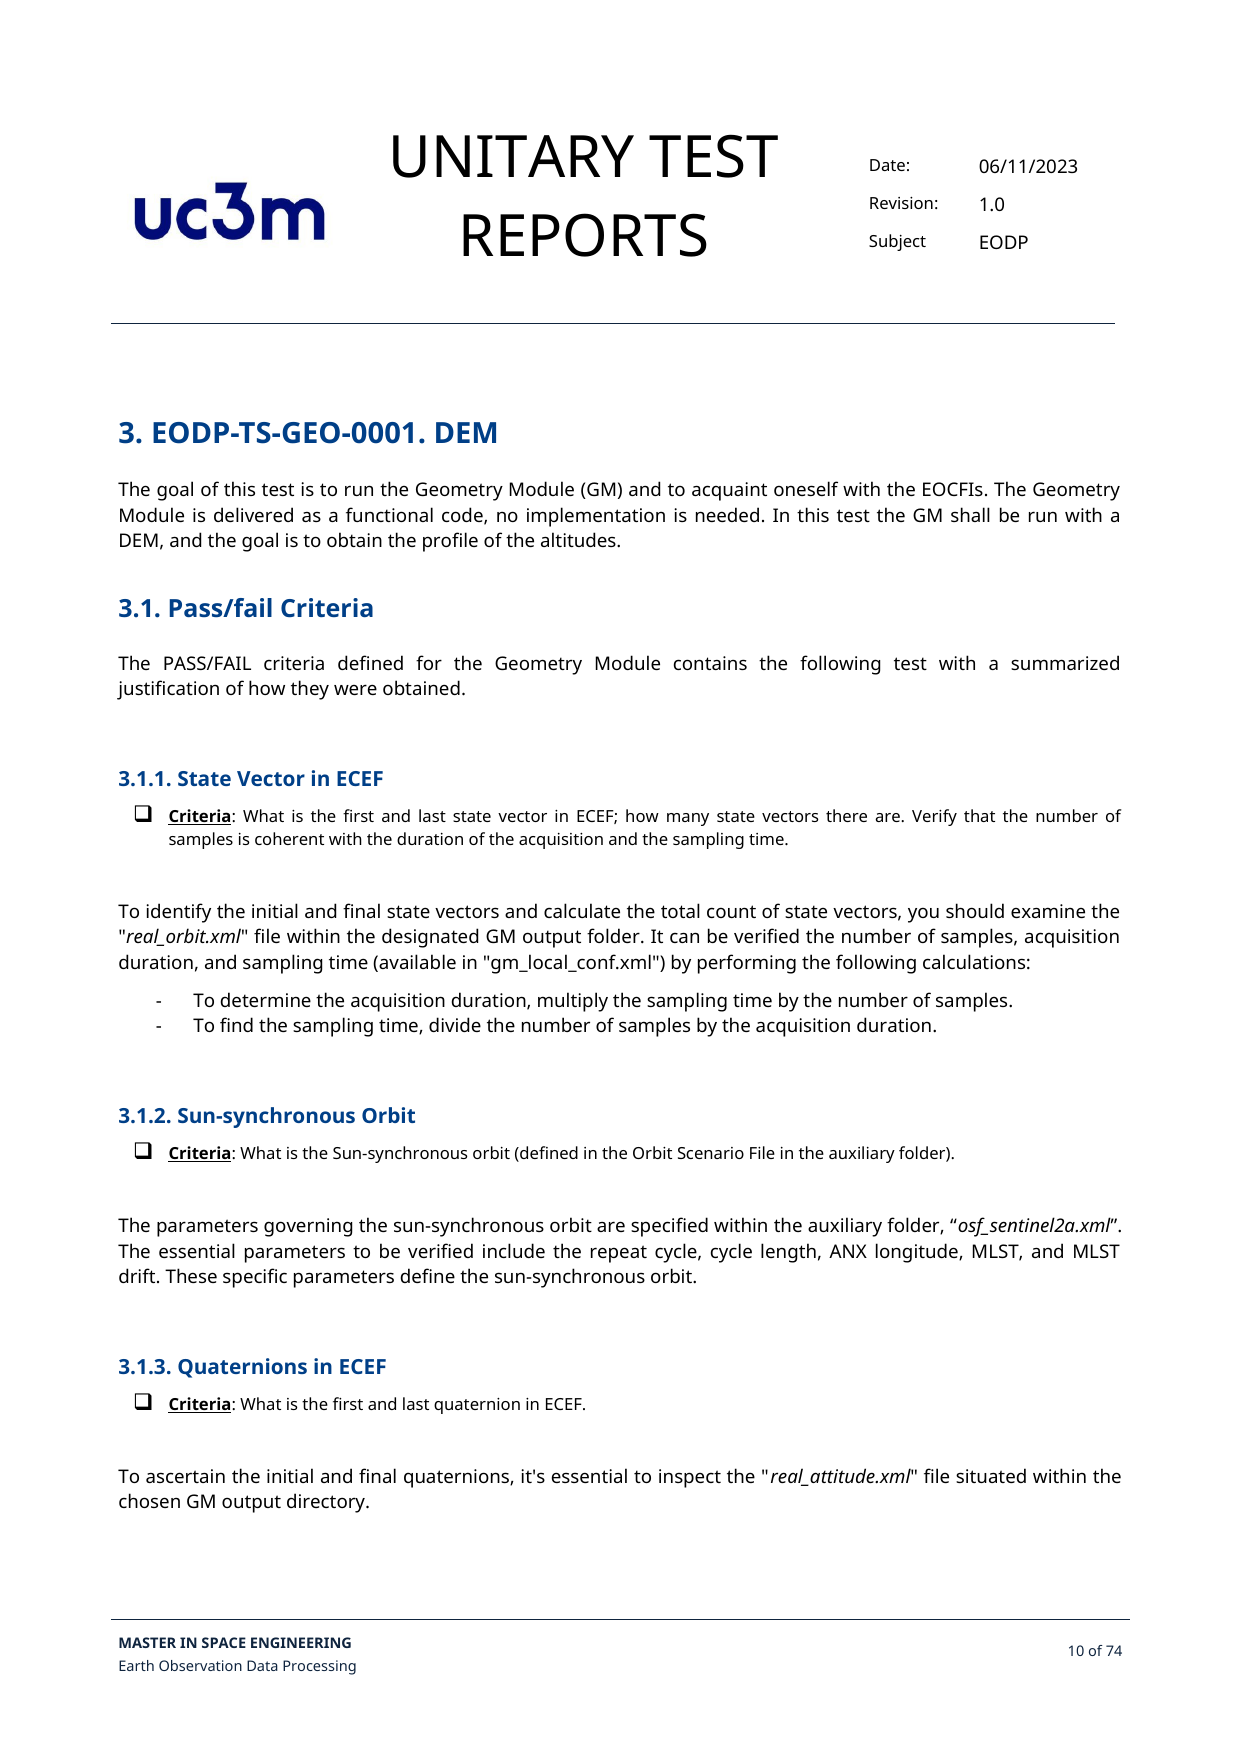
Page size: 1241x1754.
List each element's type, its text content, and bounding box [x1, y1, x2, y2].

text The parameters governing the sun-synchronous orbit are specified within the auxiliary folder, “osf_sentinel2a.xml”. The essential parameters to be verified include the repeat cycle, cycle length, ANX longitude, MLST, and MLST drift. These specific parameters define the sun-synchronous orbit. [118, 1212, 1122, 1289]
list To find the sampling time, divide the number of samples by the acquisition duration. [156, 1012, 1122, 1038]
text The PASS/FAIL criteria defined for the Geometry Module contains the following test with a summarized justification of how they were obtained. [118, 650, 1122, 701]
text To identify the initial and final state vectors and calculate the total count of state vectors, you should examine the "real_orbit.xml" file within the designated GM output folder. It can be verified the number of samples, acquisition duration, and sampling time (available in "gm_local_conf.xml") by performing the following calculations: [118, 898, 1122, 974]
text The goal of this test is to run the Geometry Module (GM) and to acquaint oneself with the EOCFIs. The Geometry Module is delivered as a functional code, no implementation is needed. In this test the GM shall be run with a DEM, and the goal is to obtain the profile of the altitudes. [118, 477, 1122, 553]
subtitle EODP-TS-GEO-0001. DEM [118, 412, 1122, 452]
text Criteria: What is the first and last quaternion in ECEF. [133, 1393, 1122, 1416]
subtitle Sun-synchronous Orbit [118, 1101, 1122, 1129]
picture [118, 172, 340, 254]
subtitle Pass/fail Criteria [118, 591, 1122, 625]
text Criteria: What is the Sun-synchronous orbit (defined in the Orbit Scenario File in the auxiliary folder). [133, 1142, 1122, 1165]
subtitle State Vector in ECEF [118, 764, 1122, 792]
text To ascertain the initial and final quaternions, it's essential to inspect the "real_attitude.xml" file situated within the chosen GM output directory. [118, 1463, 1122, 1514]
list To determine the acquisition duration, multiply the sampling time by the number of samples. [156, 987, 1122, 1012]
subtitle Quaternions in ECEF [118, 1352, 1122, 1380]
text Criteria: What is the first and last state vector in ECEF; how many state vectors there are. Verify that the number of samples is coherent with the duration of the acquisition and the sampling time. [133, 805, 1122, 850]
